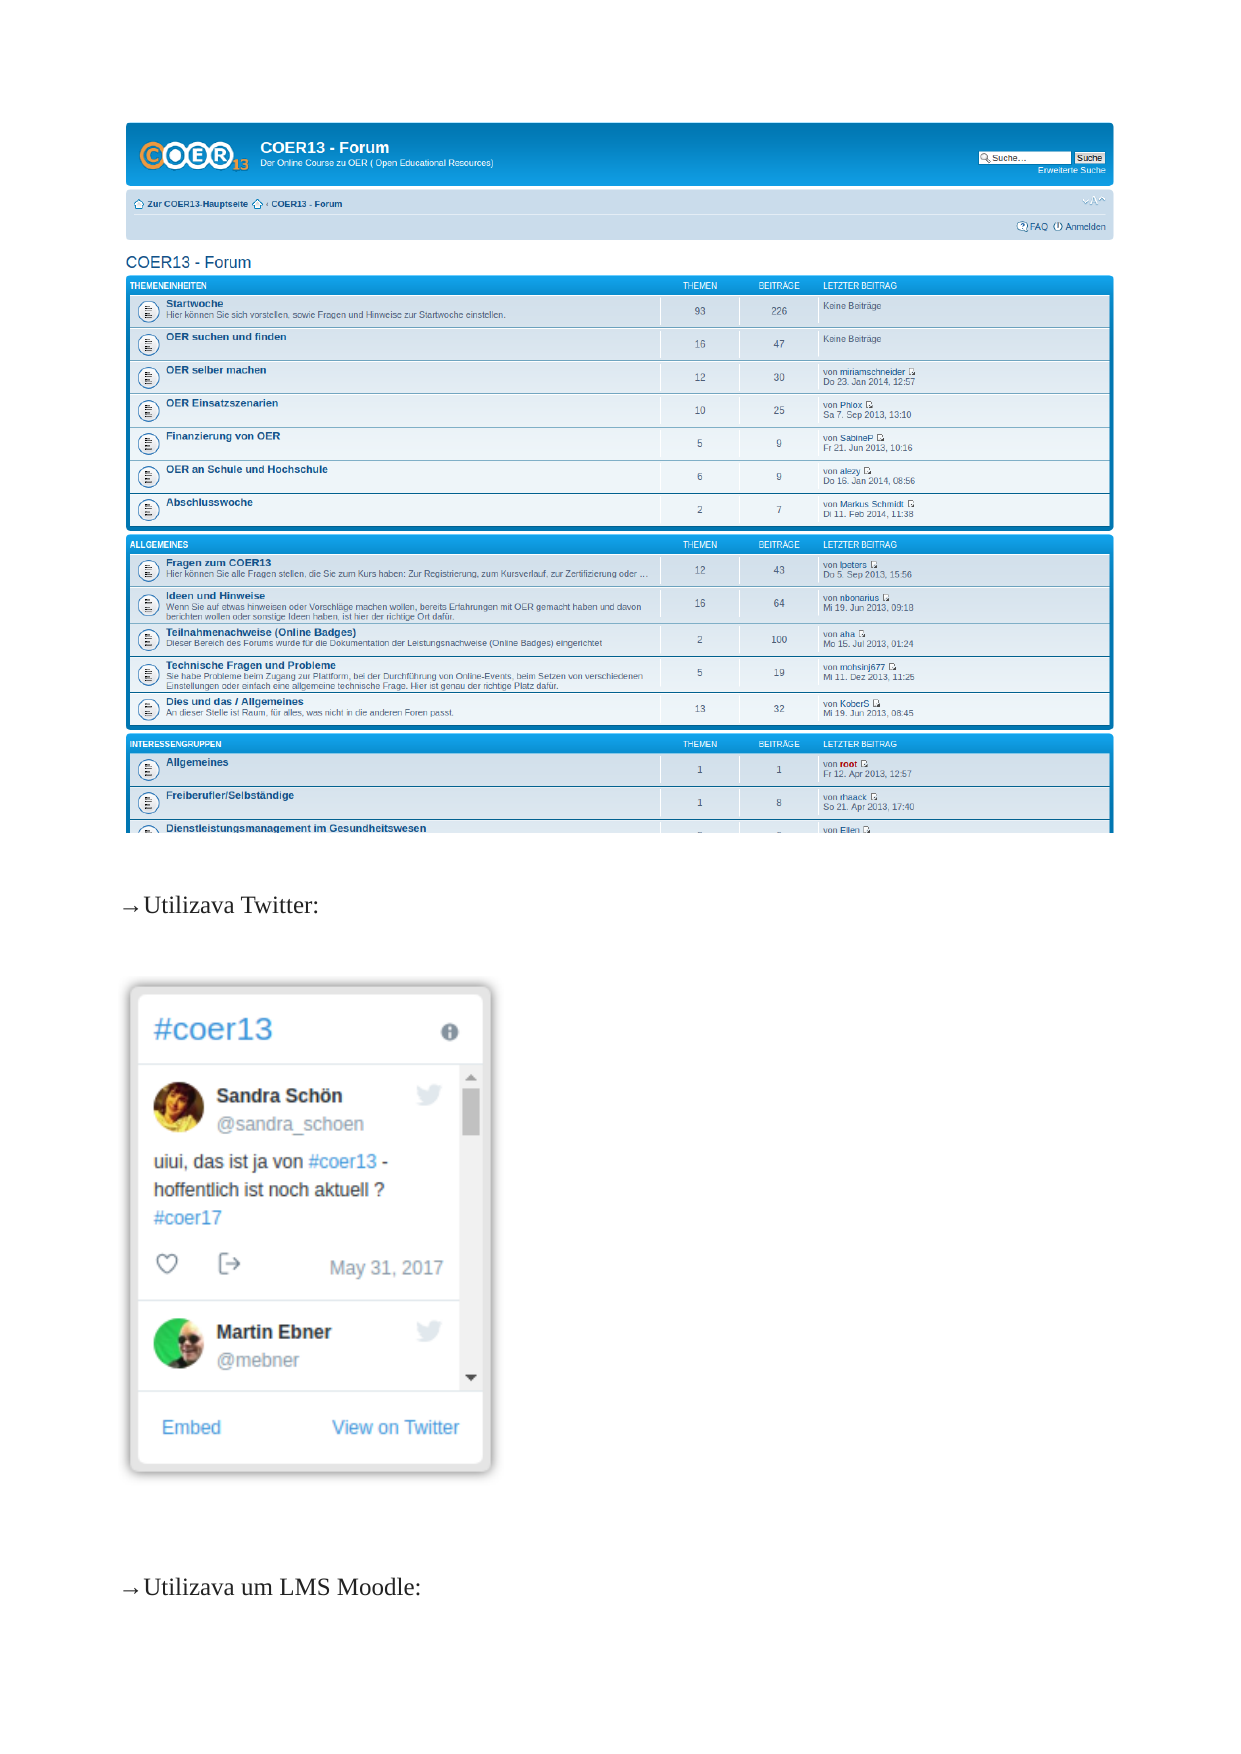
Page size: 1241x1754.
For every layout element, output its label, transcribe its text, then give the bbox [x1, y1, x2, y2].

picture [131, 788, 1109, 818]
text →Utilizava Twitter: [118, 890, 1122, 919]
picture [144, 742, 163, 746]
picture [131, 821, 1109, 833]
picture [167, 742, 195, 746]
picture [131, 754, 1109, 785]
picture [118, 118, 1122, 833]
picture [118, 976, 504, 1486]
text →Utilizava um LMS Moodle: [118, 1572, 1122, 1600]
